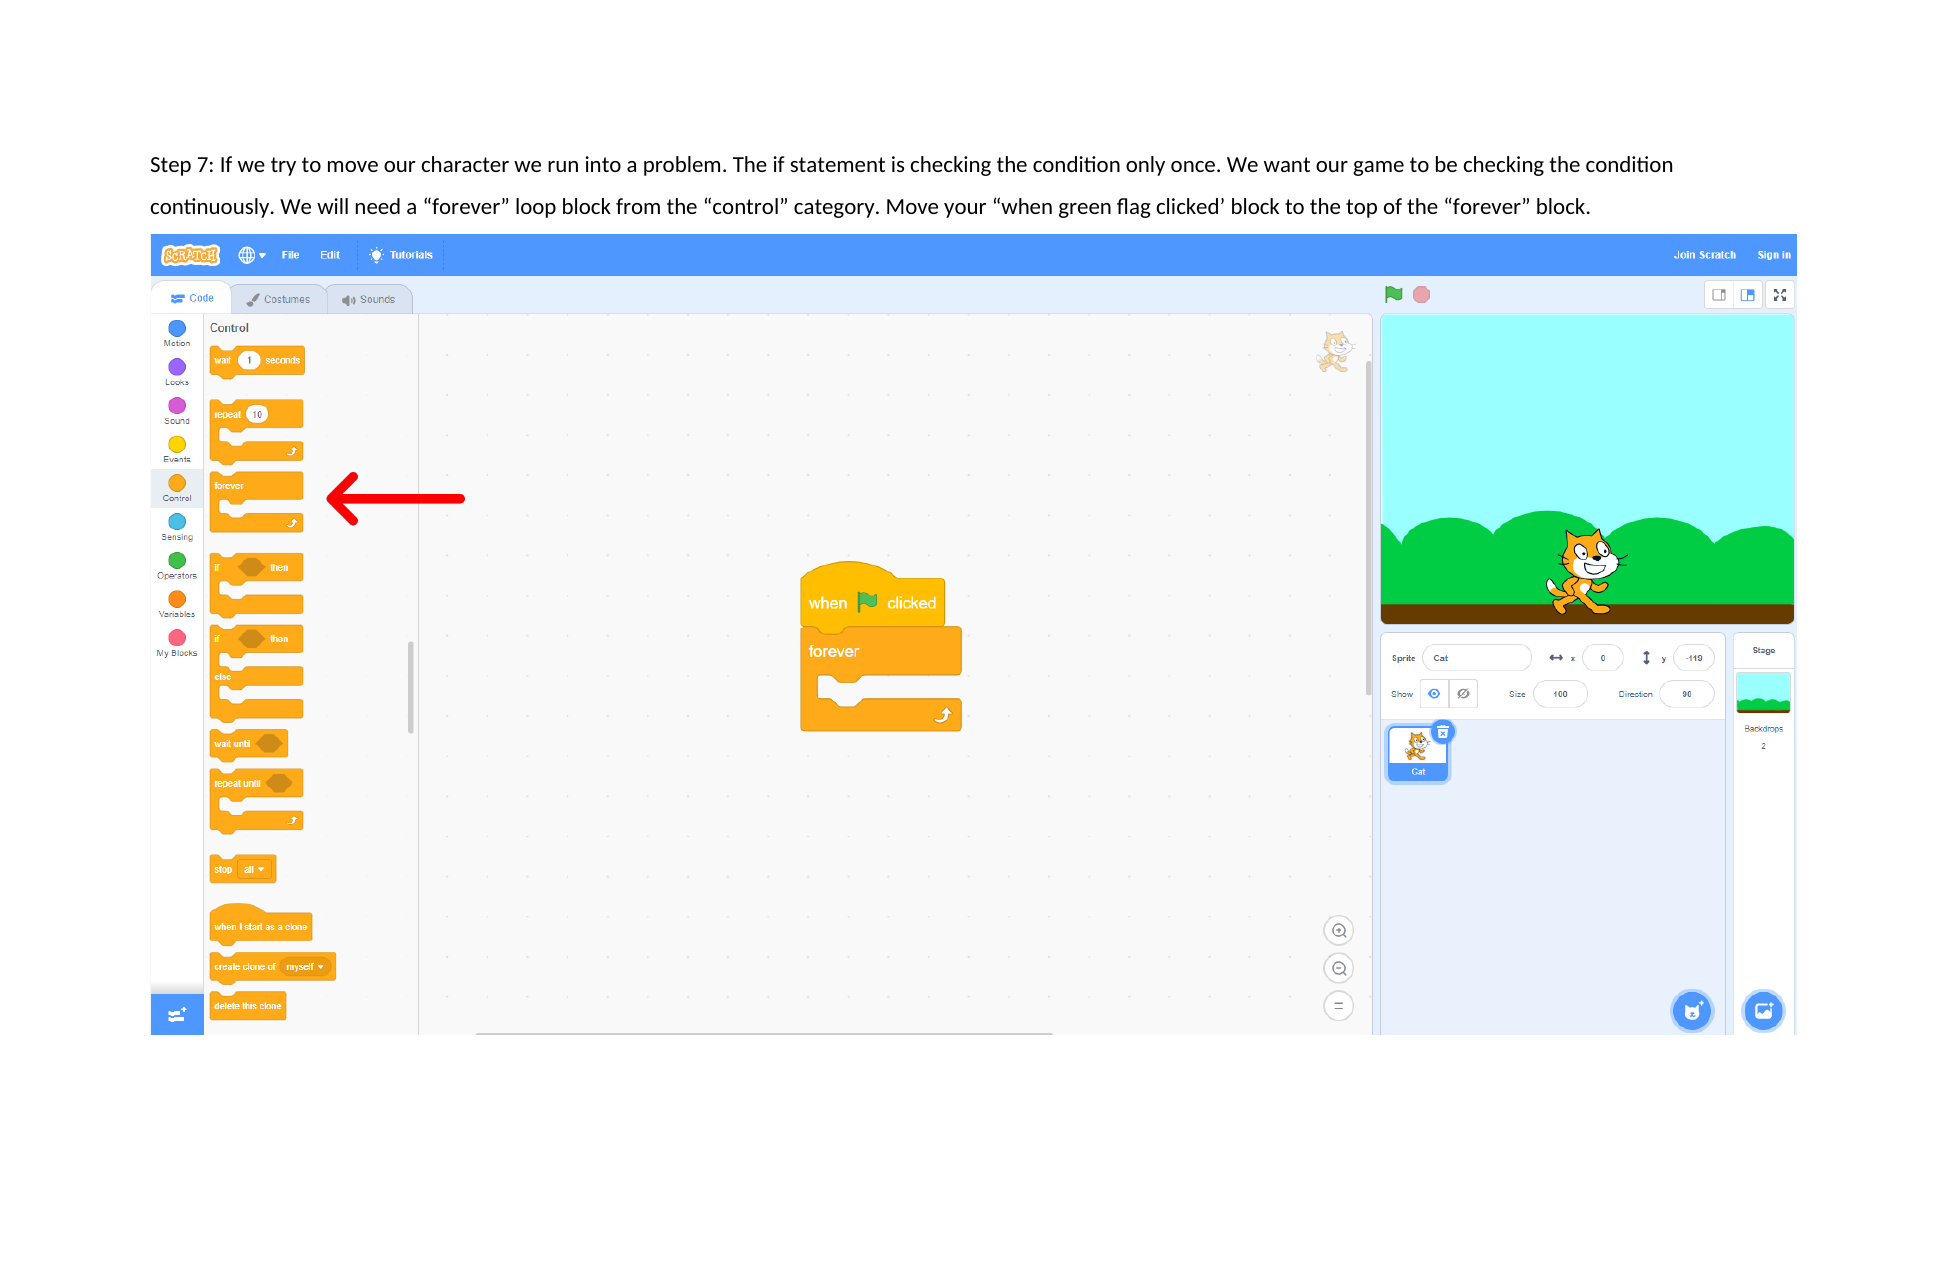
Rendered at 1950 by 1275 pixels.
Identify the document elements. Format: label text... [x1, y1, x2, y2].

text Step 7: If we try to move our character we run into a problem. The if statement is checking the condition only once. We want our game to be checking the condition continuously. We will need a “forever” loop block from the “control” category. Move your “when green flag clicked’ block to the top of the “forever” block. [150, 150, 1800, 220]
picture [150, 234, 1797, 1034]
